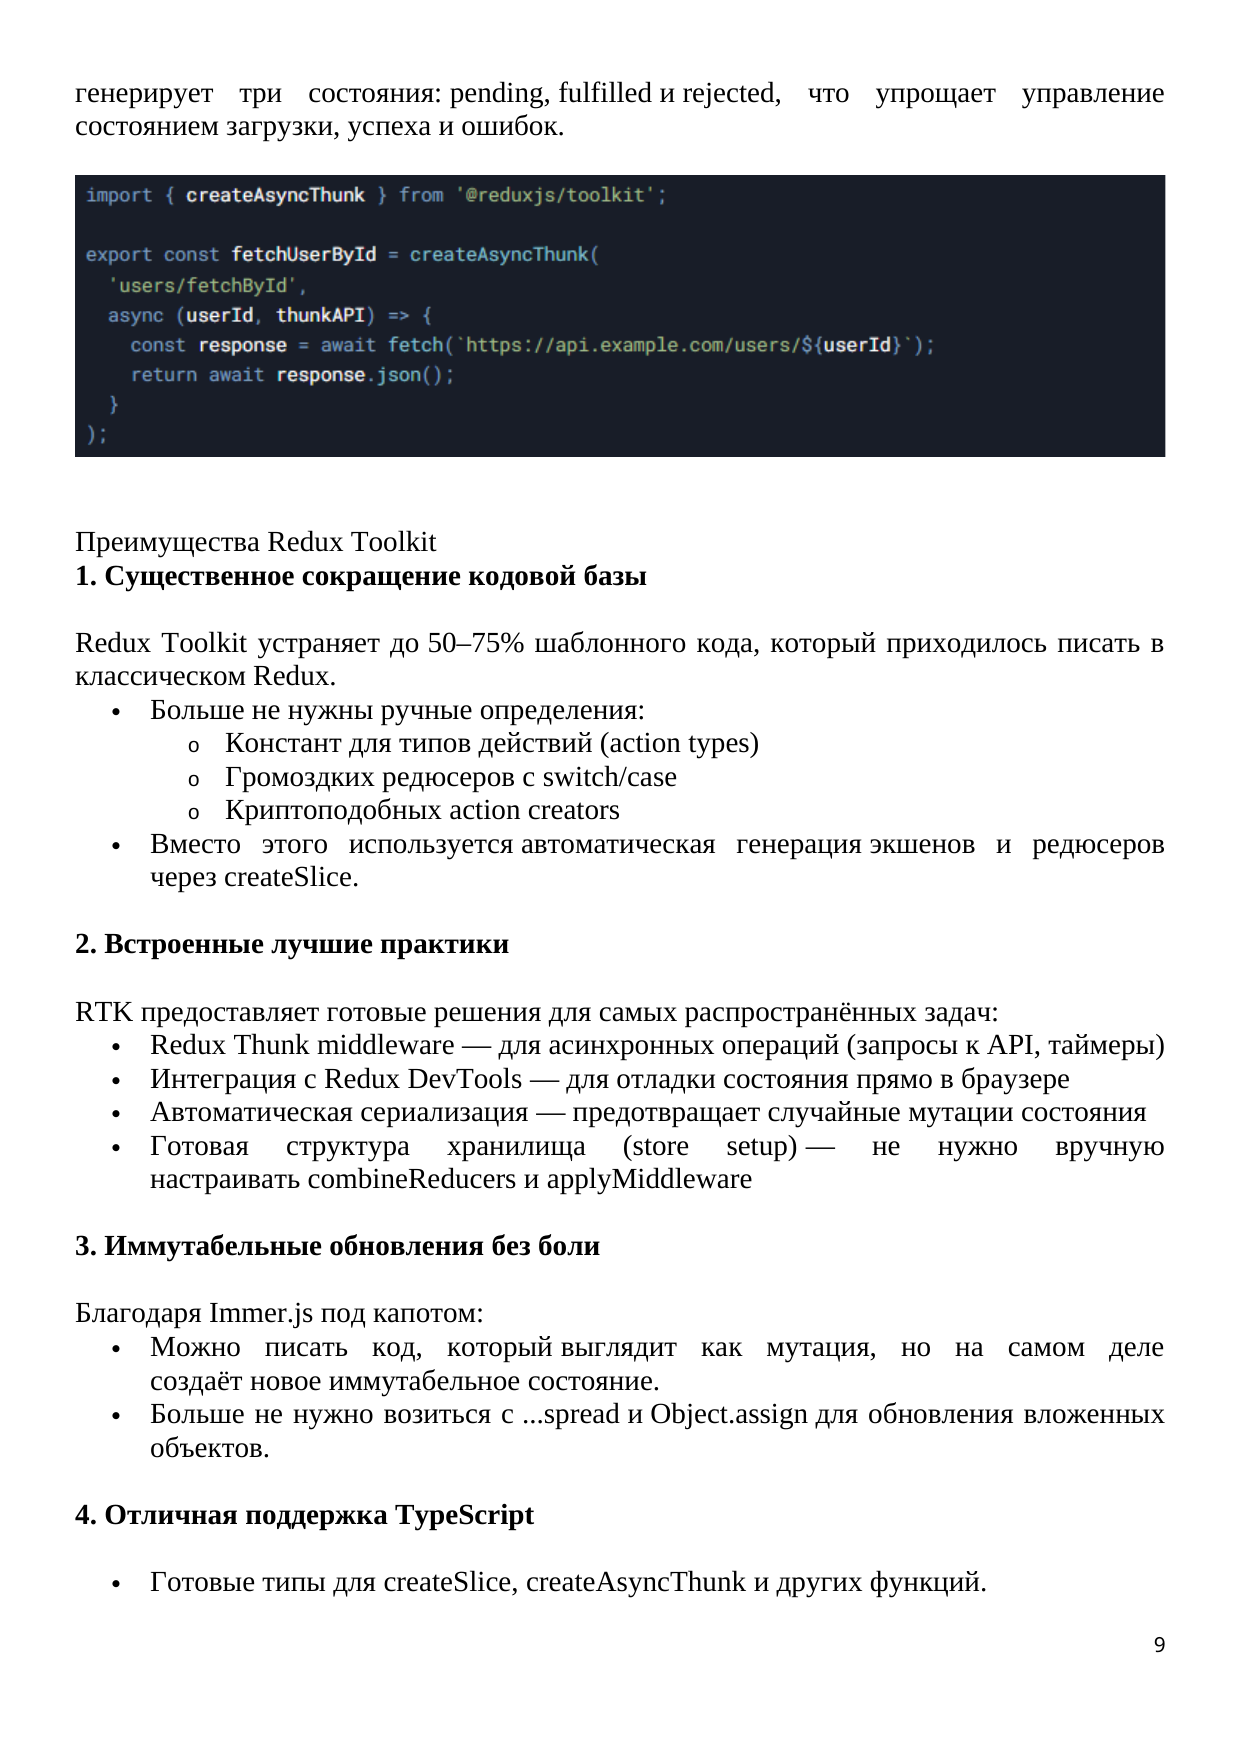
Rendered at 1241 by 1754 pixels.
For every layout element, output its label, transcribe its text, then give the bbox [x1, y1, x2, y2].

list Больше не нужно возиться с ...spread и Object.assign для обновления вложенных объектов. [112, 1396, 1165, 1463]
list Готовые типы для createSlice, createAsyncThunk и других функций. [112, 1564, 1165, 1597]
text Преимущества Redux Toolkit [75, 524, 1165, 558]
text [75, 75, 1165, 142]
text 2. Встроенные лучшие практики [75, 927, 1165, 960]
text RTK предоставляет готовые решения для самых распространённых задач: [75, 994, 1165, 1027]
list Вместо этого используется автоматическая генерация экшенов и редюсеров через createSlice. [112, 826, 1165, 893]
list Redux Thunk middleware — для асинхронных операций (запросы к API, таймеры) [112, 1027, 1165, 1061]
list Автоматическая сериализация — предотвращает случайные мутации состояния [112, 1094, 1165, 1128]
list Констант для типов действий (action types) [187, 725, 1165, 759]
list Можно писать код, который выглядит как мутация, но на самом деле создаёт новое иммутабельное состояние. [112, 1329, 1165, 1396]
picture [75, 175, 1166, 457]
text 3. Иммутабельные обновления без боли [75, 1228, 1165, 1262]
text Благодаря Immer.js под капотом: [75, 1296, 1165, 1329]
list Готовая структура хранилища (store setup) — не нужно вручную настраивать combineReducers и applyMiddleware [112, 1128, 1165, 1195]
list Интеграция с Redux DevTools — для отладки состояния прямо в браузере [112, 1061, 1165, 1094]
list Больше не нужны ручные определения: [112, 692, 1165, 725]
text 4. Отличная поддержка TypeScript [75, 1497, 1165, 1530]
text 1. Существенное сокращение кодовой базы [75, 558, 1165, 591]
text Redux Toolkit устраняет до 50–75% шаблонного кода, который приходилось писать в классическом Redux. [75, 625, 1165, 692]
list Громоздких редюсеров с switch/case [187, 759, 1165, 792]
list Криптоподобных action creators [187, 792, 1165, 826]
